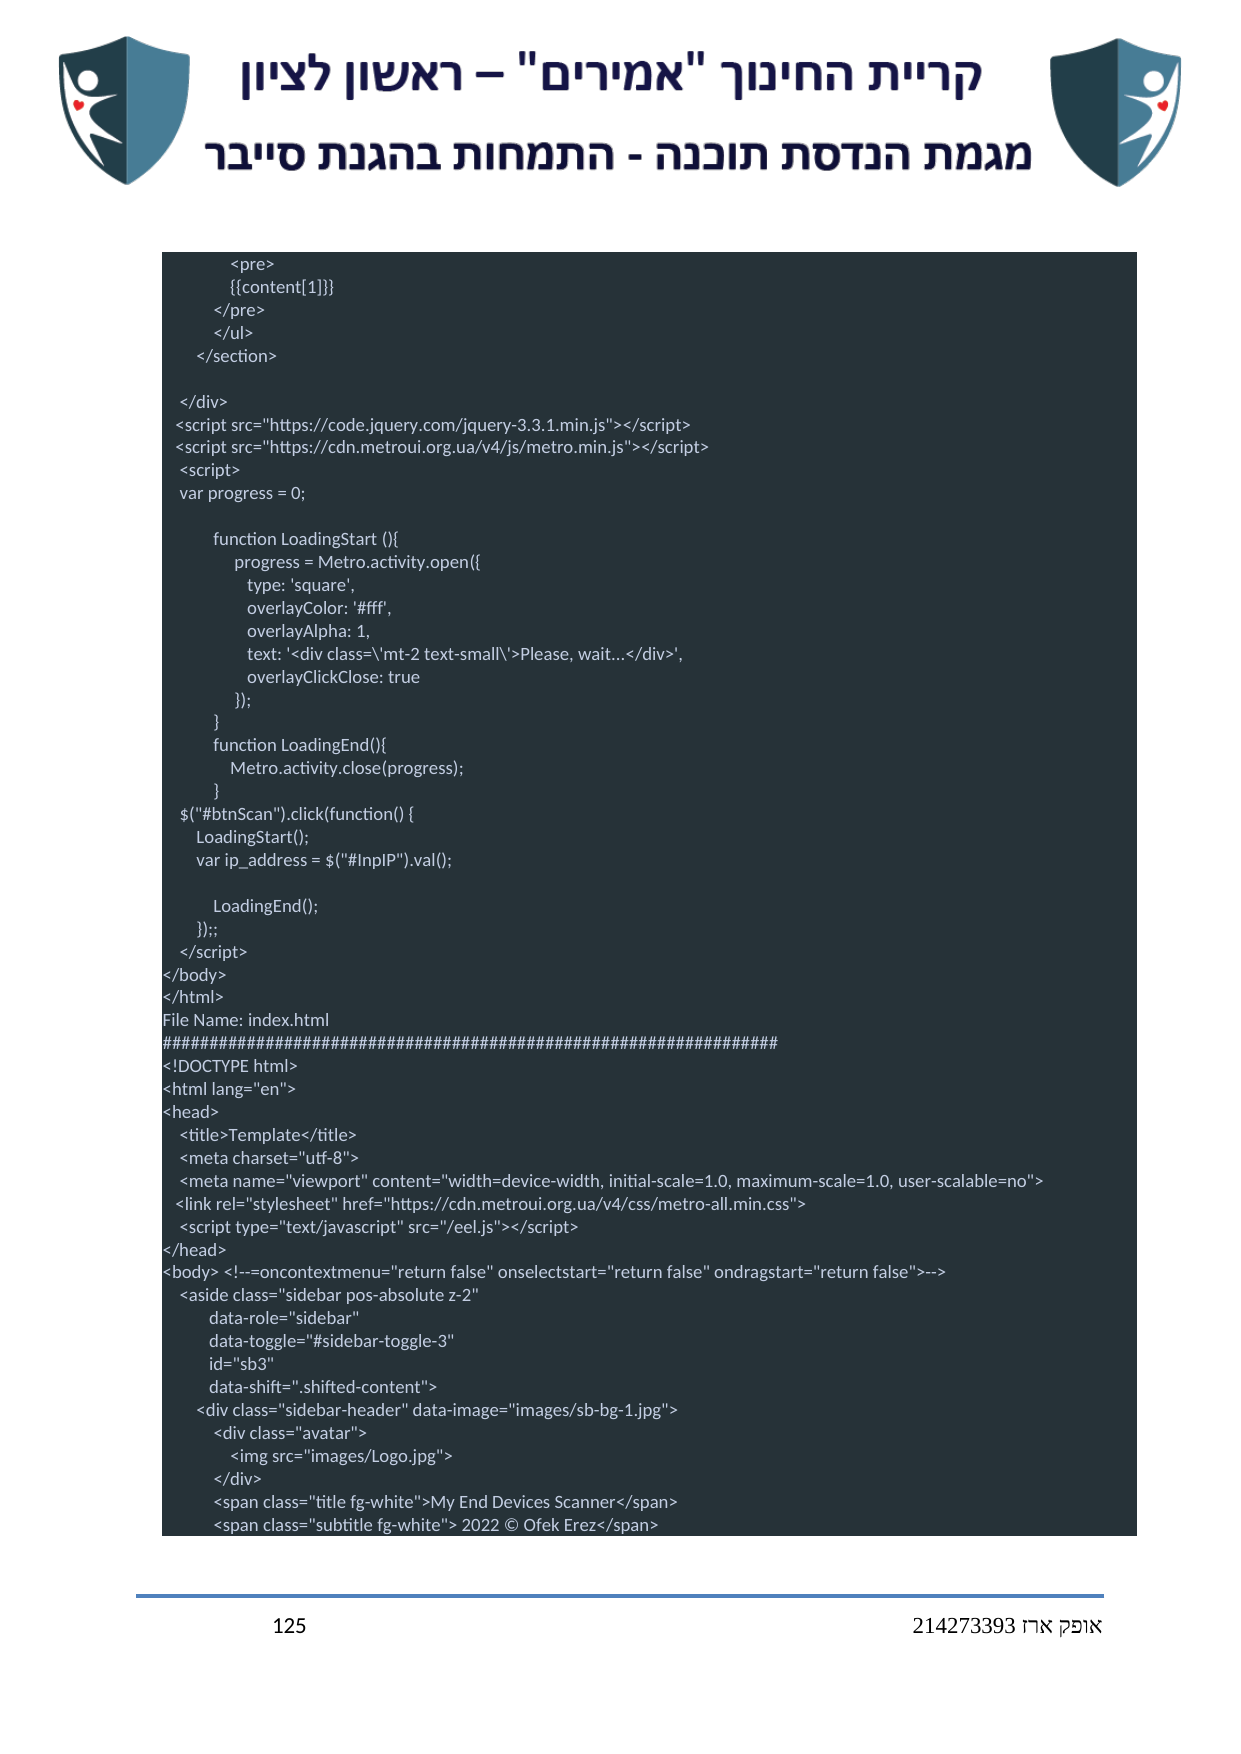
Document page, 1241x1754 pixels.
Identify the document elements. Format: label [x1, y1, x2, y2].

picture [58, 36, 1182, 188]
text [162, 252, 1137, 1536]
